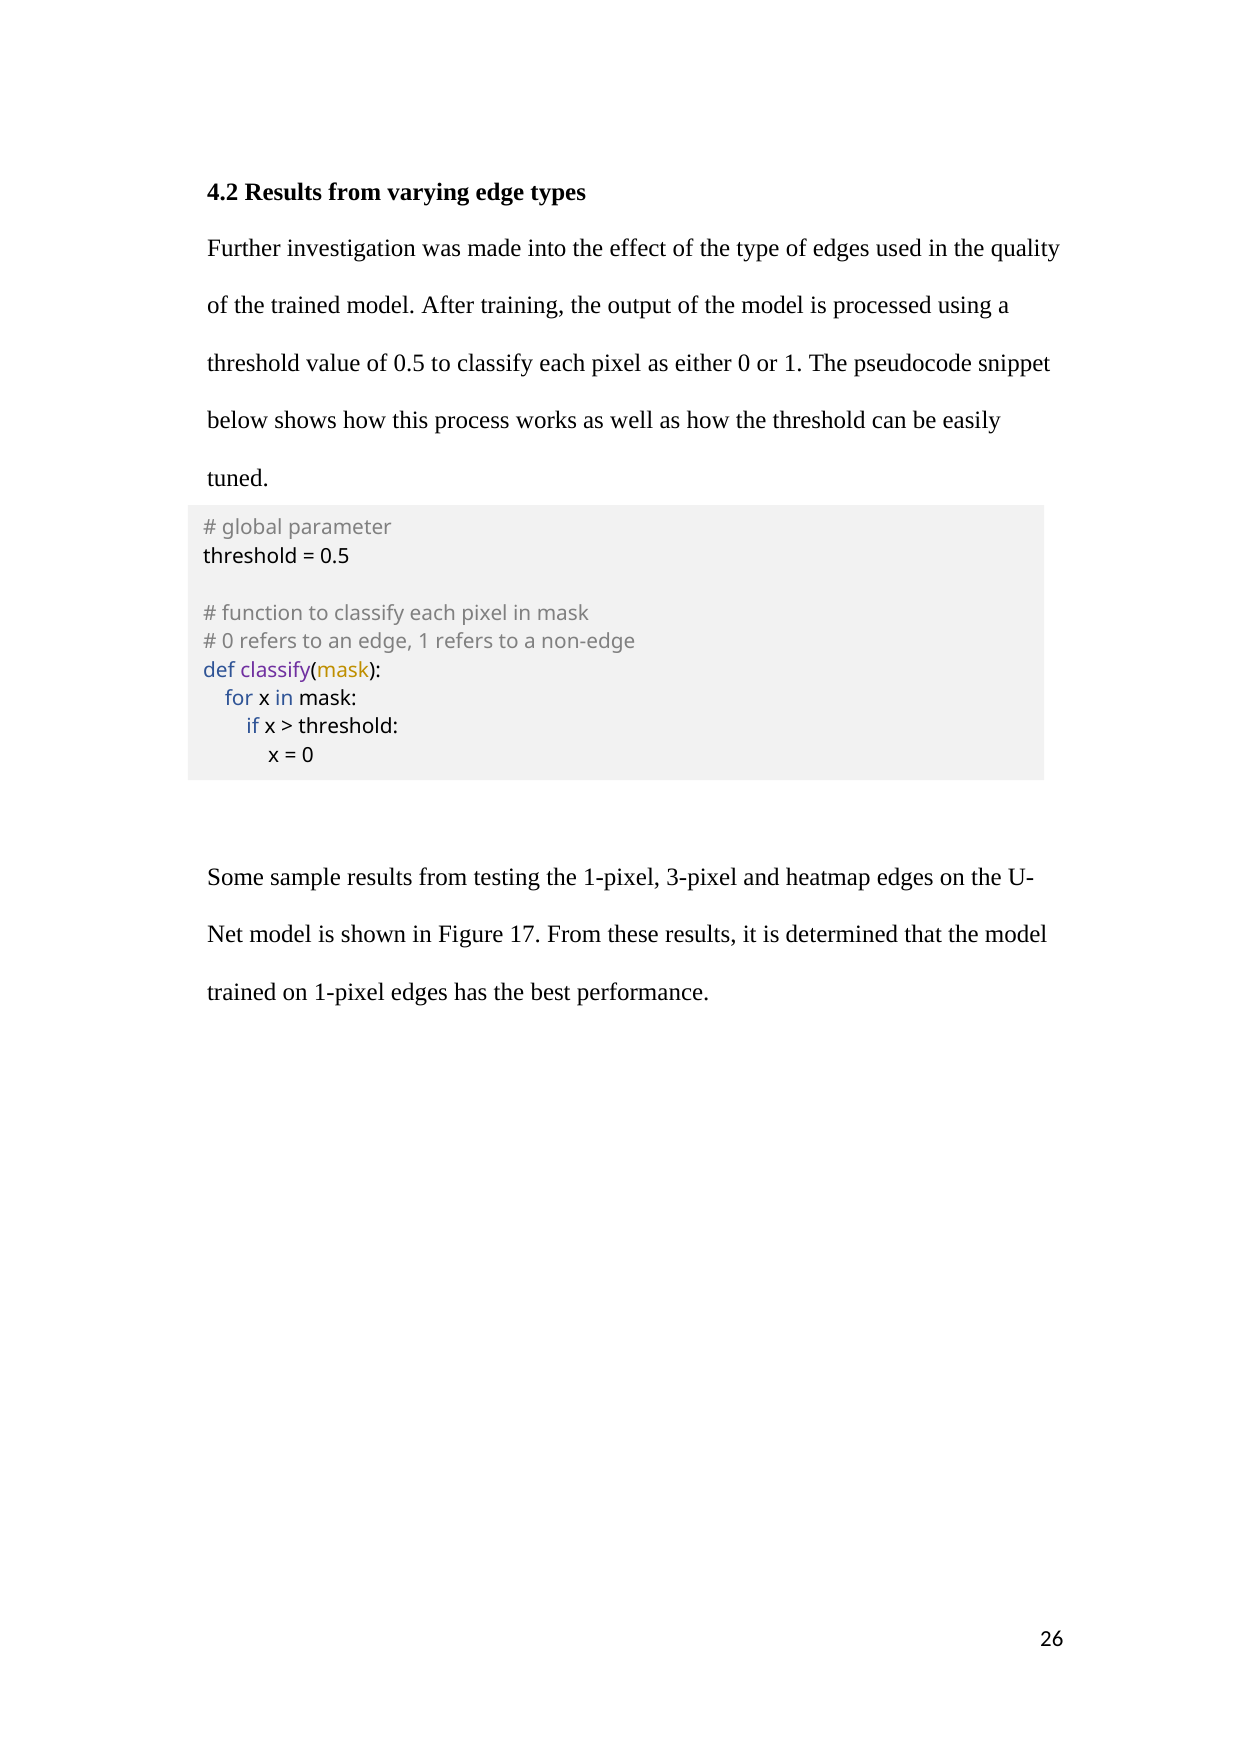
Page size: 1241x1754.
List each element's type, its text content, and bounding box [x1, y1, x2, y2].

text Some sample results from testing the 1-pixel, 3-pixel and heatmap edges on the U-Net model is shown in Figure 17. From these results, it is determined that the model trained on 1-pixel edges has the best performance. [207, 537, 1063, 1006]
text 4.2 Results from varying edge types [207, 177, 1063, 206]
text Further investigation was made into the effect of the type of edges used in the quality of the trained model. After training, the output of the model is processed using a threshold value of 0.5 to classify each pixel as either 0 or 1. The pseudocode snippet below shows how this process works as well as how the threshold can be easily tuned. [207, 233, 1063, 492]
